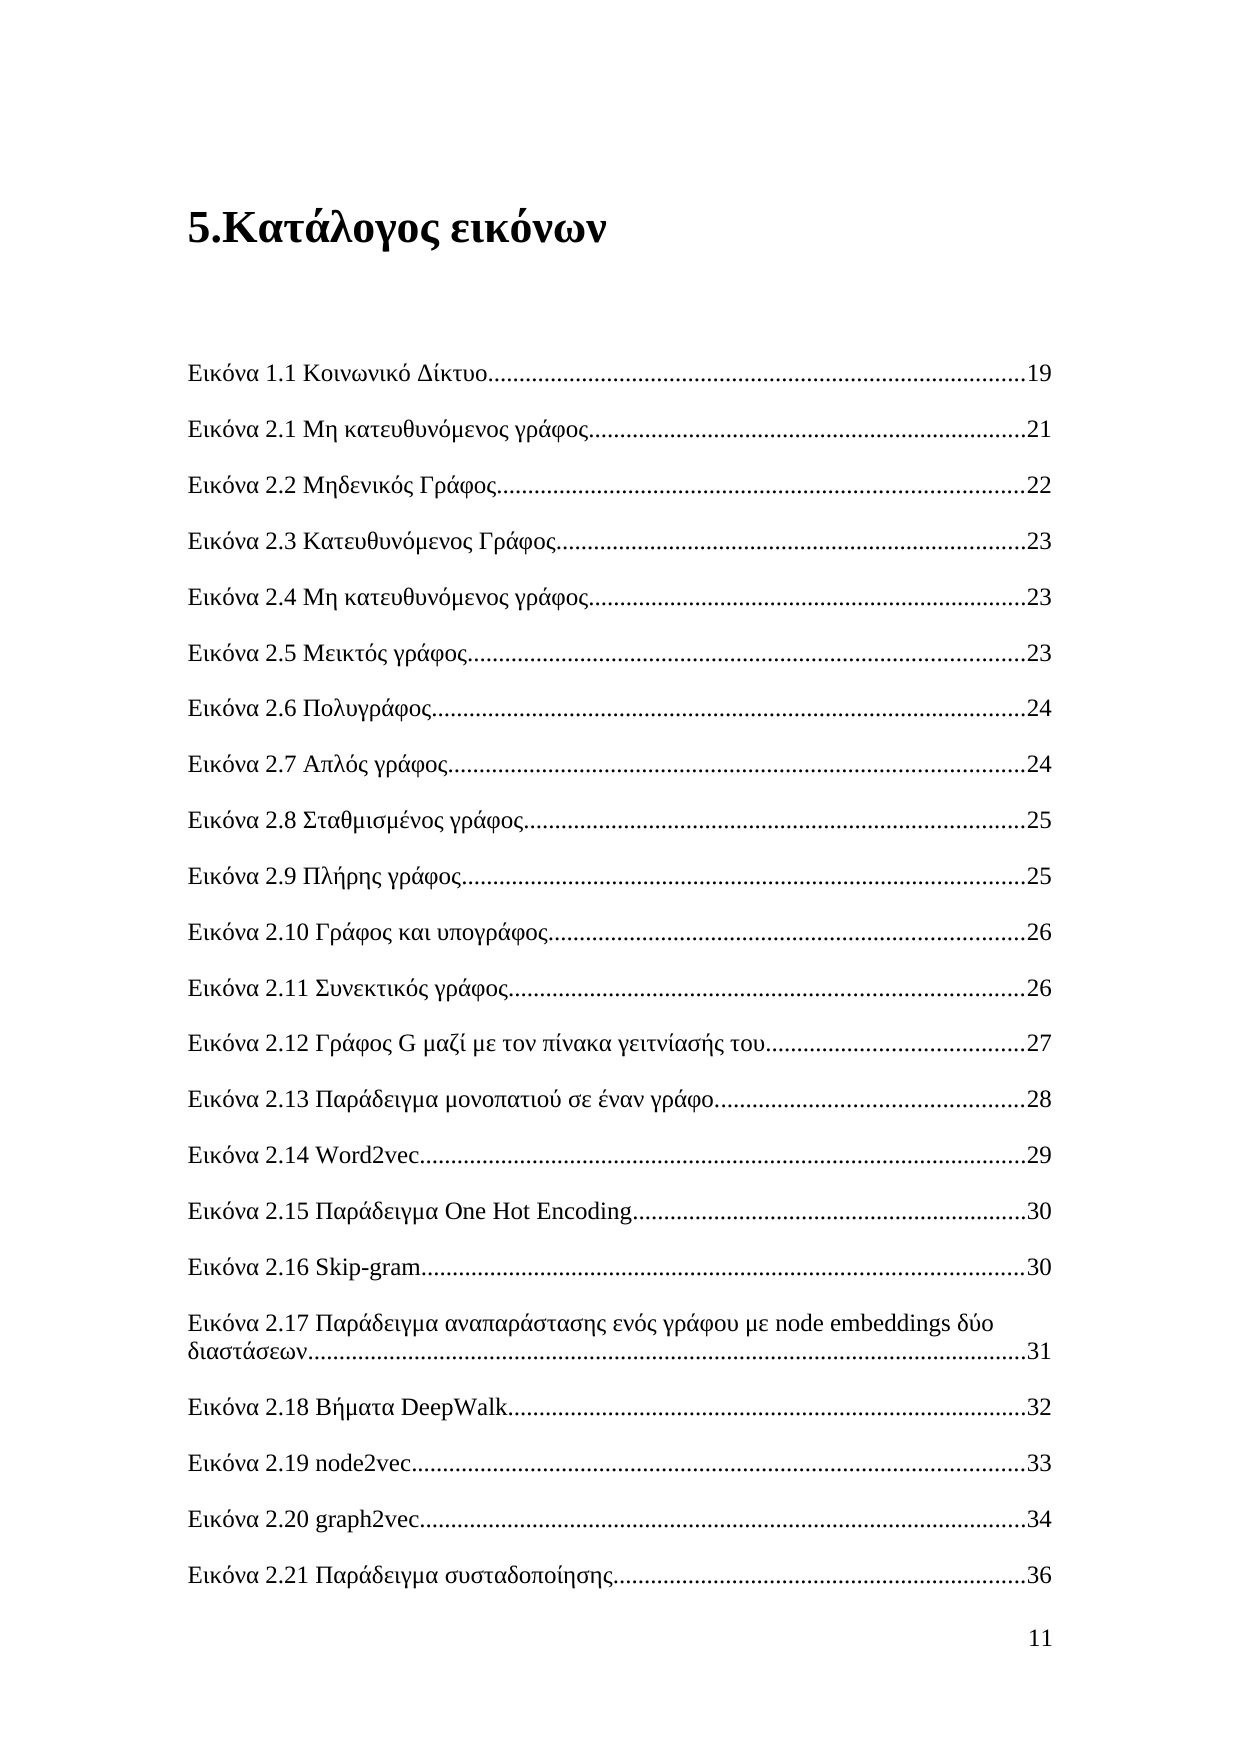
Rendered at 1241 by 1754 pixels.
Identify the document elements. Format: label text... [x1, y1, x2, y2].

text Εικόνα 2.9 Πλήρης γράφος 25 [187, 861, 1053, 890]
text Εικόνα 2.21 Παράδειγμα συσταδοποίησης 36 [187, 1560, 1053, 1588]
text Εικόνα 2.18 Βήματα DeepWalk 32 [187, 1392, 1053, 1421]
text Εικόνα 2.20 graph2vec 34 [187, 1504, 1053, 1533]
text Εικόνα 2.11 Συνεκτικός γράφος 26 [187, 973, 1053, 1001]
text Εικόνα 2.7 Απλός γράφος 24 [187, 749, 1053, 778]
text Εικόνα 2.12 Γράφος G μαζί με τον πίνακα γειτνίασής του 27 [187, 1028, 1053, 1057]
text Εικόνα 2.10 Γράφος και υπογράφος 26 [187, 917, 1053, 946]
text Εικόνα 2.2 Μηδενικός Γράφος 22 [187, 470, 1053, 499]
text Εικόνα 2.4 Μη κατευθυνόμενος γράφος 23 [187, 582, 1053, 611]
text Εικόνα 2.3 Κατευθυνόμενος Γράφος 23 [187, 526, 1053, 555]
text Εικόνα 2.13 Παράδειγμα μονοπατιού σε έναν γράφο. 28 [187, 1084, 1053, 1113]
text Εικόνα 2.14 Word2vec 29 [187, 1140, 1053, 1169]
text Εικόνα 2.17 Παράδειγμα αναπαράστασης ενός γράφου με node embeddings δύο διαστάσεων 31 [187, 1308, 1053, 1365]
text Εικόνα 2.8 Σταθμισμένος γράφος 25 [187, 805, 1053, 834]
text Εικόνα 1.1 Κοινωνικό Δίκτυο 19 [187, 358, 1053, 387]
text Εικόνα 2.19 node2vec. 33 [187, 1448, 1053, 1477]
text Εικόνα 2.6 Πολυγράφος 24 [187, 693, 1053, 722]
subtitle Κατάλογος εικόνων [187, 200, 1053, 253]
text Εικόνα 2.5 Μεικτός γράφος 23 [187, 638, 1053, 666]
text Εικόνα 2.16 Skip-gram 30 [187, 1252, 1053, 1281]
text Εικόνα 2.1 Μη κατευθυνόμενος γράφος 21 [187, 414, 1053, 443]
text Εικόνα 2.15 Παράδειγμα One Hot Encoding 30 [187, 1196, 1053, 1225]
